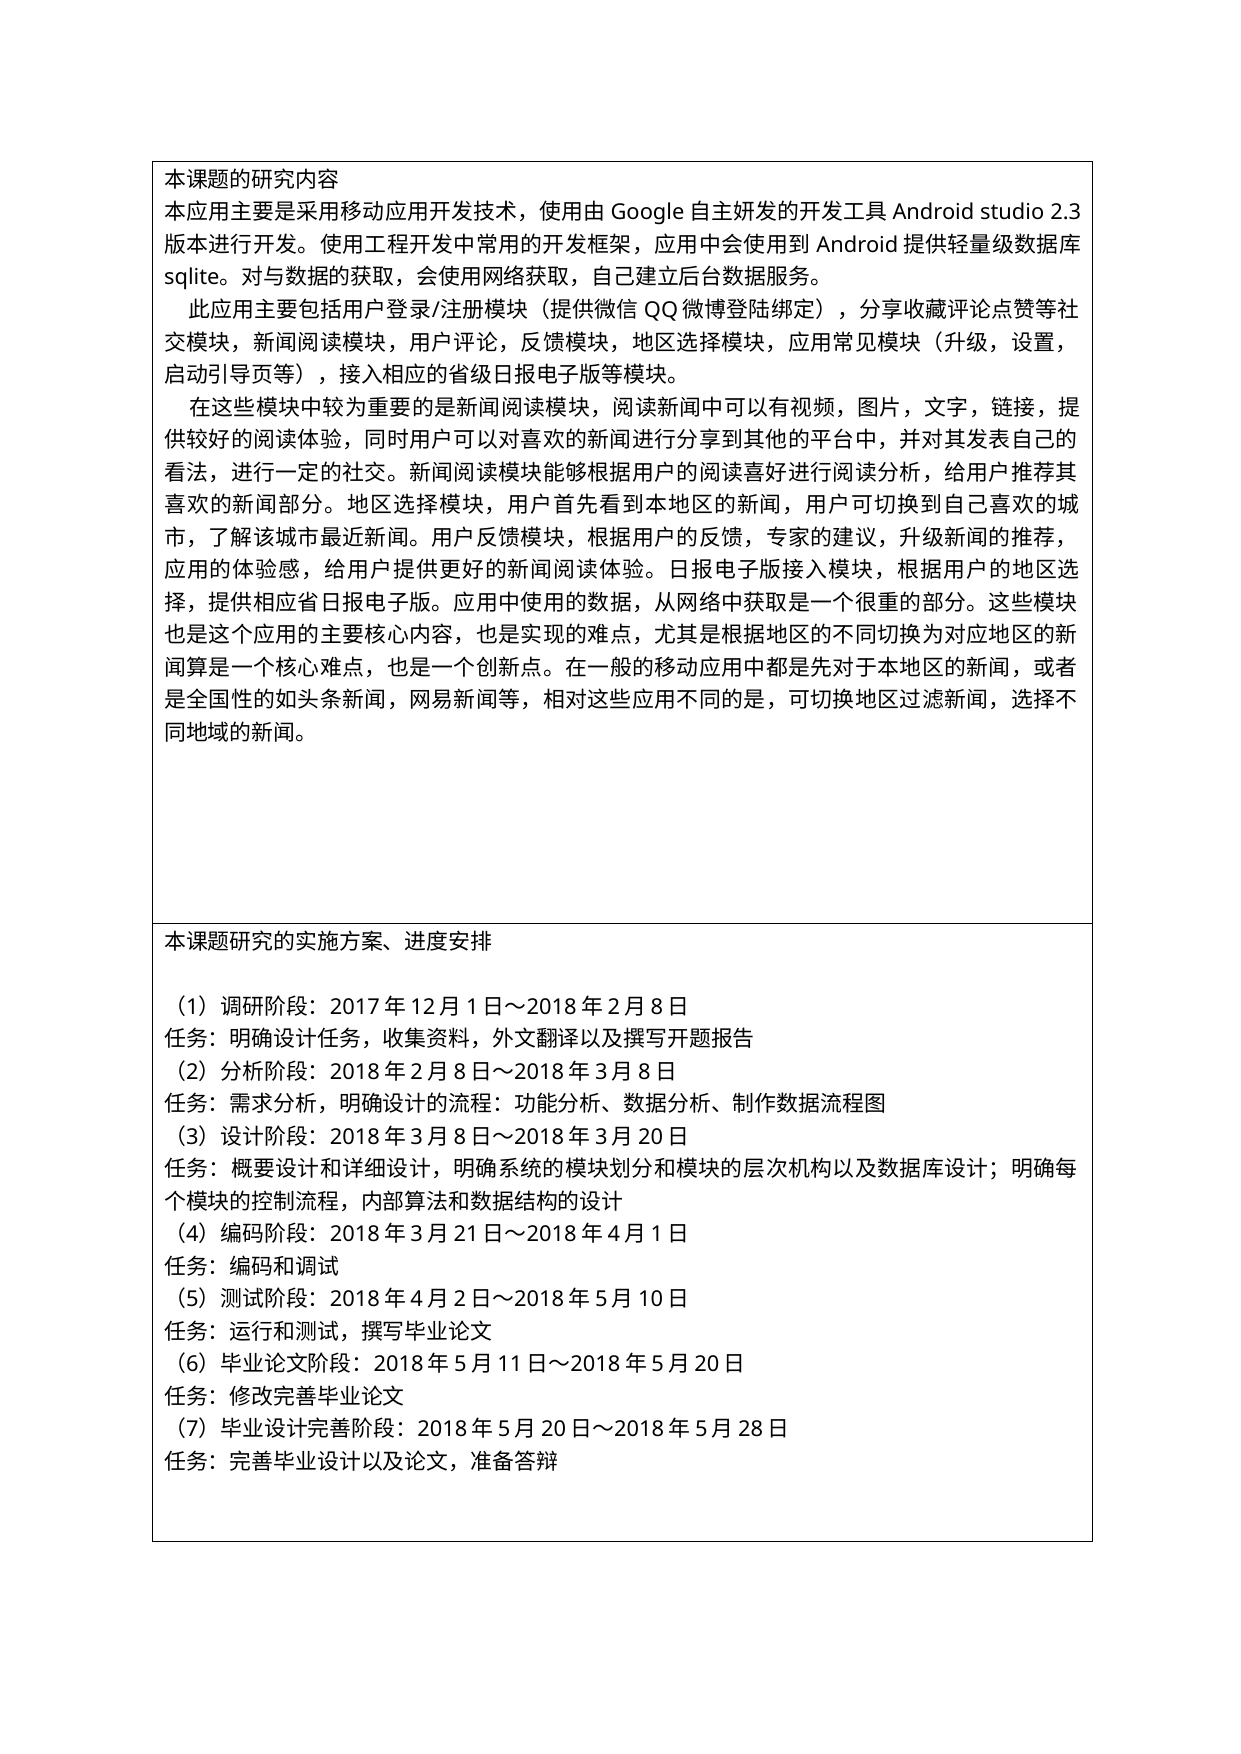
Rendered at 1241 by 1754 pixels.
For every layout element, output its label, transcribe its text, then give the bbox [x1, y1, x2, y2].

table_cell 本课题研究的实施方案、进度安排 （1）调研阶段：2017年12月1日～2018年2月8日 任务：明确设计任务，收集资料，外文翻译以及撰写开题报告 （2）分析阶段：2018年2月8日～2018年3月8日 任务：需求分析，明确设计的流程：功能分析、数据分析、制作数据流程图 （3）设计阶段：2018年3月8日～2018年3月20日 任务：概要设计和详细设计，明确系统的模块划分和模块的层次机构以及数据库设计；明确每个模块的控制流程，内部算法和数据结构的设计 （4）编码阶段：2018年3月21日～2018年4月1日 任务：编码和调试 （5）测试阶段：2018年4月2日～2018年5月10日 任务：运行和测试，撰写毕业论文 （6）毕业论文阶段：2018年5月11日～2018年5月20日 任务：修改完善毕业论文 （7）毕业设计完善阶段：2018年5月20日～2018年5月28日 任务：完善毕业设计以及论文，准备答辩 [153, 924, 1092, 1541]
table_header 本课题的研究内容 本应用主要是采用移动应用开发技术，使用由Google自主妍发的开发工具Android studio 2.3版本进行开发。使用工程开发中常用的开发框架，应用中会使用到Android提供轻量级数据库sqlite。对与数据的获取，会使用网络获取，自己建立后台数据服务。 此应用主要包括用户登录/注册模块（提供微信QQ微博登陆绑定），分享收藏评论点赞等社交模块，新闻阅读模块，用户评论，反馈模块，地区选择模块，应用常见模块（升级，设置，启动引导页等），接入相应的省级日报电子版等模块。 在这些模块中较为重要的是新闻阅读模块，阅读新闻中可以有视频，图片，文字，链接，提供较好的阅读体验，同时用户可以对喜欢的新闻进行分享到其他的平台中，并对其发表自己的看法，进行一定的社交。新闻阅读模块能够根据用户的阅读喜好进行阅读分析，给用户推荐其喜欢的新闻部分。地区选择模块，用户首先看到本地区的新闻，用户可切换到自己喜欢的城市，了解该城市最近新闻。用户反馈模块，根据用户的反馈，专家的建议，升级新闻的推荐，应用的体验感，给用户提供更好的新闻阅读体验。日报电子版接入模块，根据用户的地区选择，提供相应省日报电子版。应用中使用的数据，从网络中获取是一个很重的部分。这些模块也是这个应用的主要核心内容，也是实现的难点，尤其是根据地区的不同切换为对应地区的新闻算是一个核心难点，也是一个创新点。在一般的移动应用中都是先对于本地区的新闻，或者是全国性的如头条新闻，网易新闻等，相对这些应用不同的是，可切换地区过滤新闻，选择不同地域的新闻。 [153, 162, 1092, 922]
